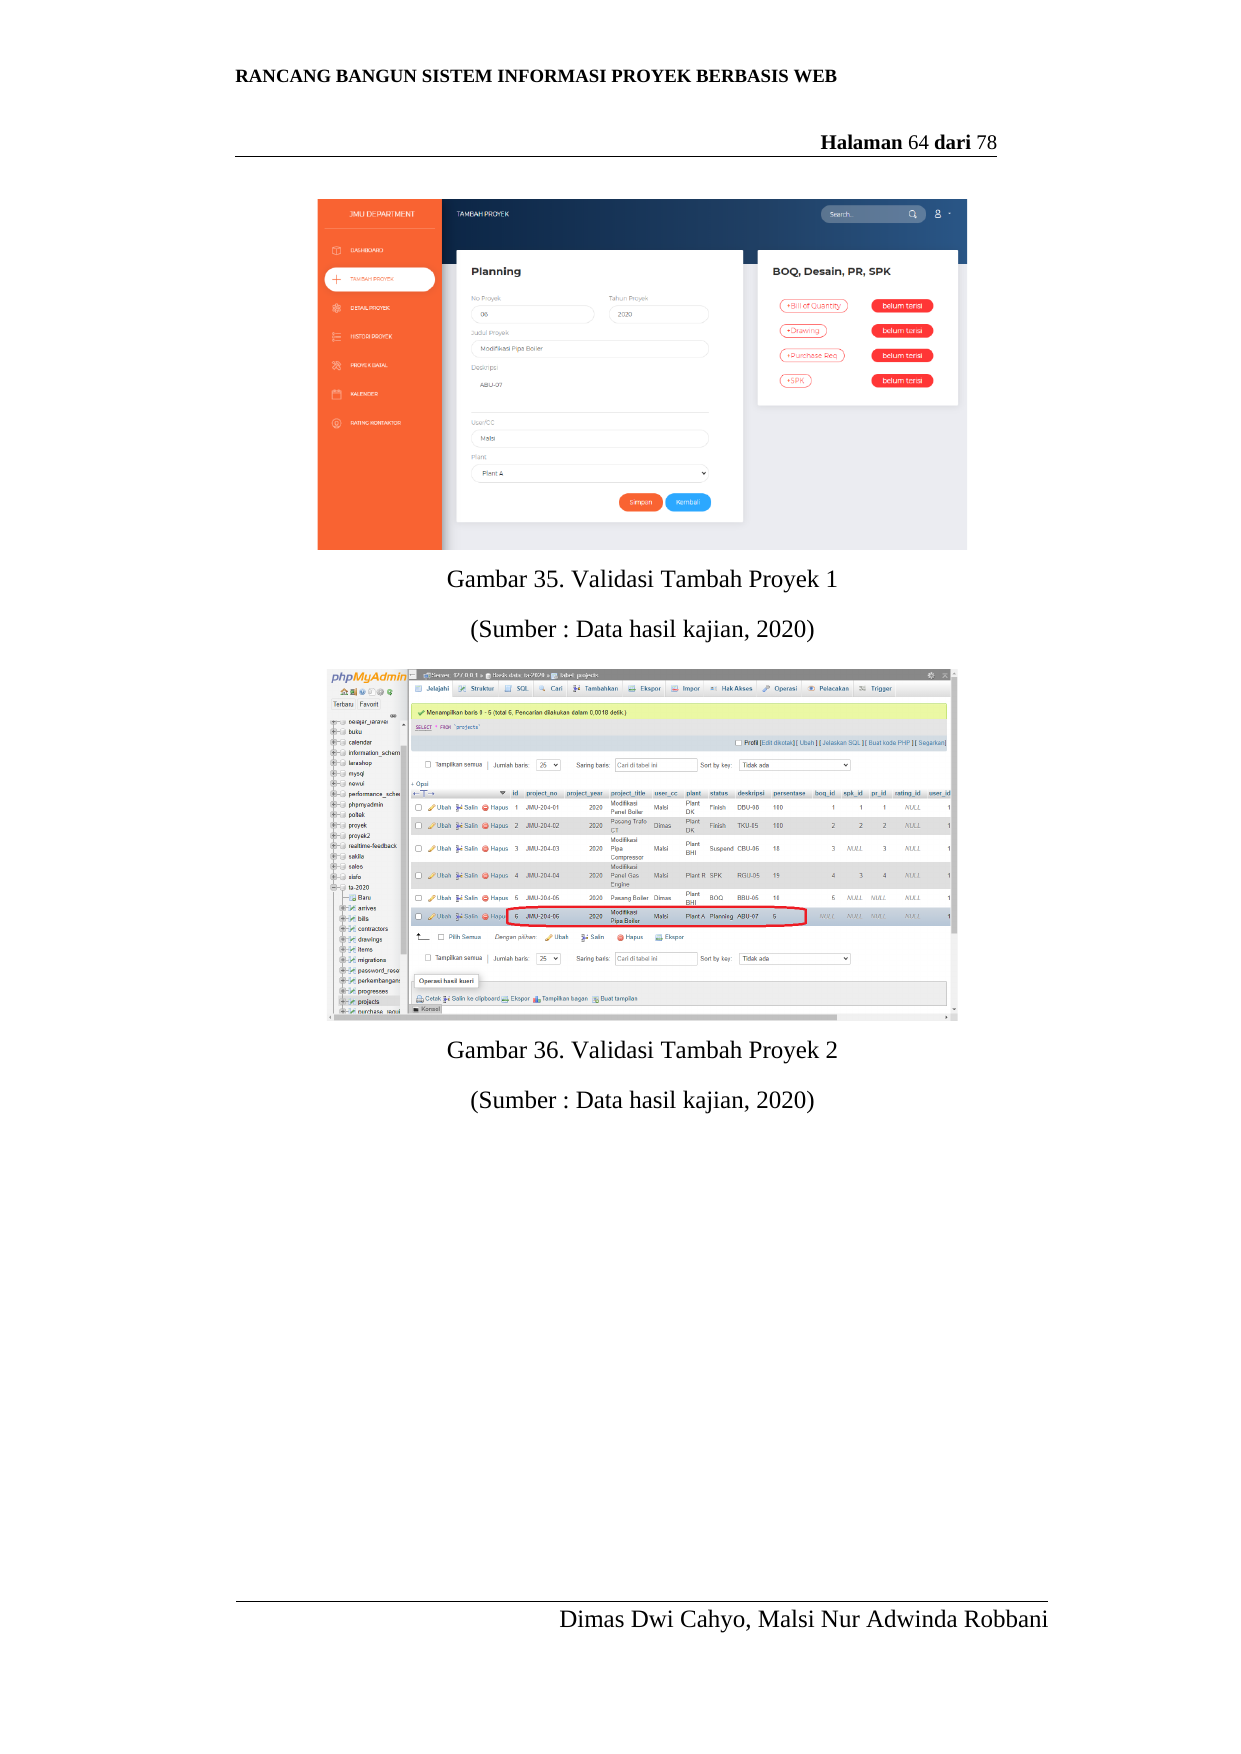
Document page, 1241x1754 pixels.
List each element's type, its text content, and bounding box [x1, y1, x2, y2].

picture [326, 669, 958, 1021]
picture [317, 199, 968, 550]
text (Sumber : Data hasil kajian, 2020) [236, 614, 1048, 643]
text (Sumber : Data hasil kajian, 2020) [236, 1085, 1048, 1113]
